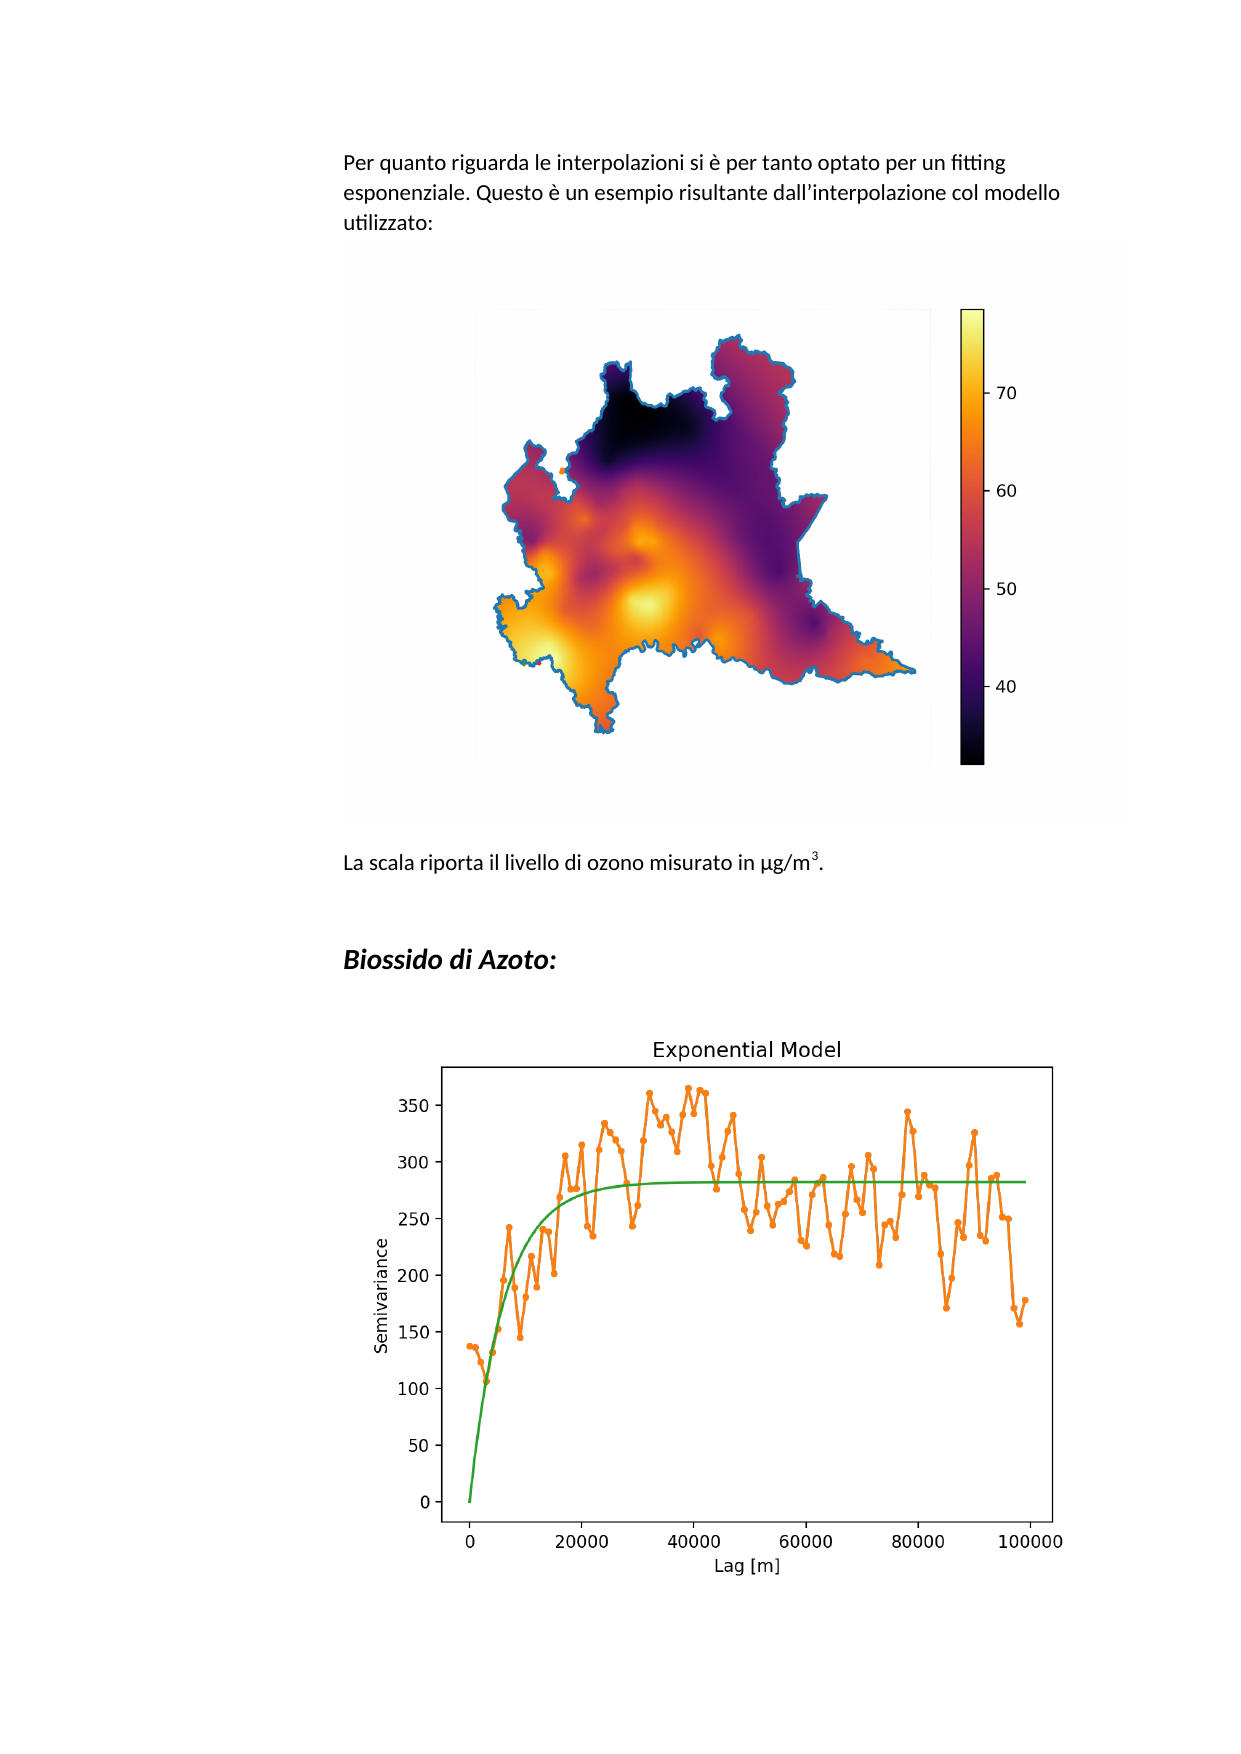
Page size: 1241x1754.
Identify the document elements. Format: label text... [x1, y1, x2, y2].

text Per quanto riguarda le interpolazioni si è per tanto optato per un fitting esponenziale. Questo è un esempio risultante dall’interpolazione col modello utilizzato: [343, 148, 1122, 238]
picture [343, 996, 1131, 1587]
text La scala riporta il livello di ozono misurato in µg/m3. [343, 848, 1122, 876]
picture [343, 238, 1131, 829]
text Biossido di Azoto: [342, 941, 1122, 977]
